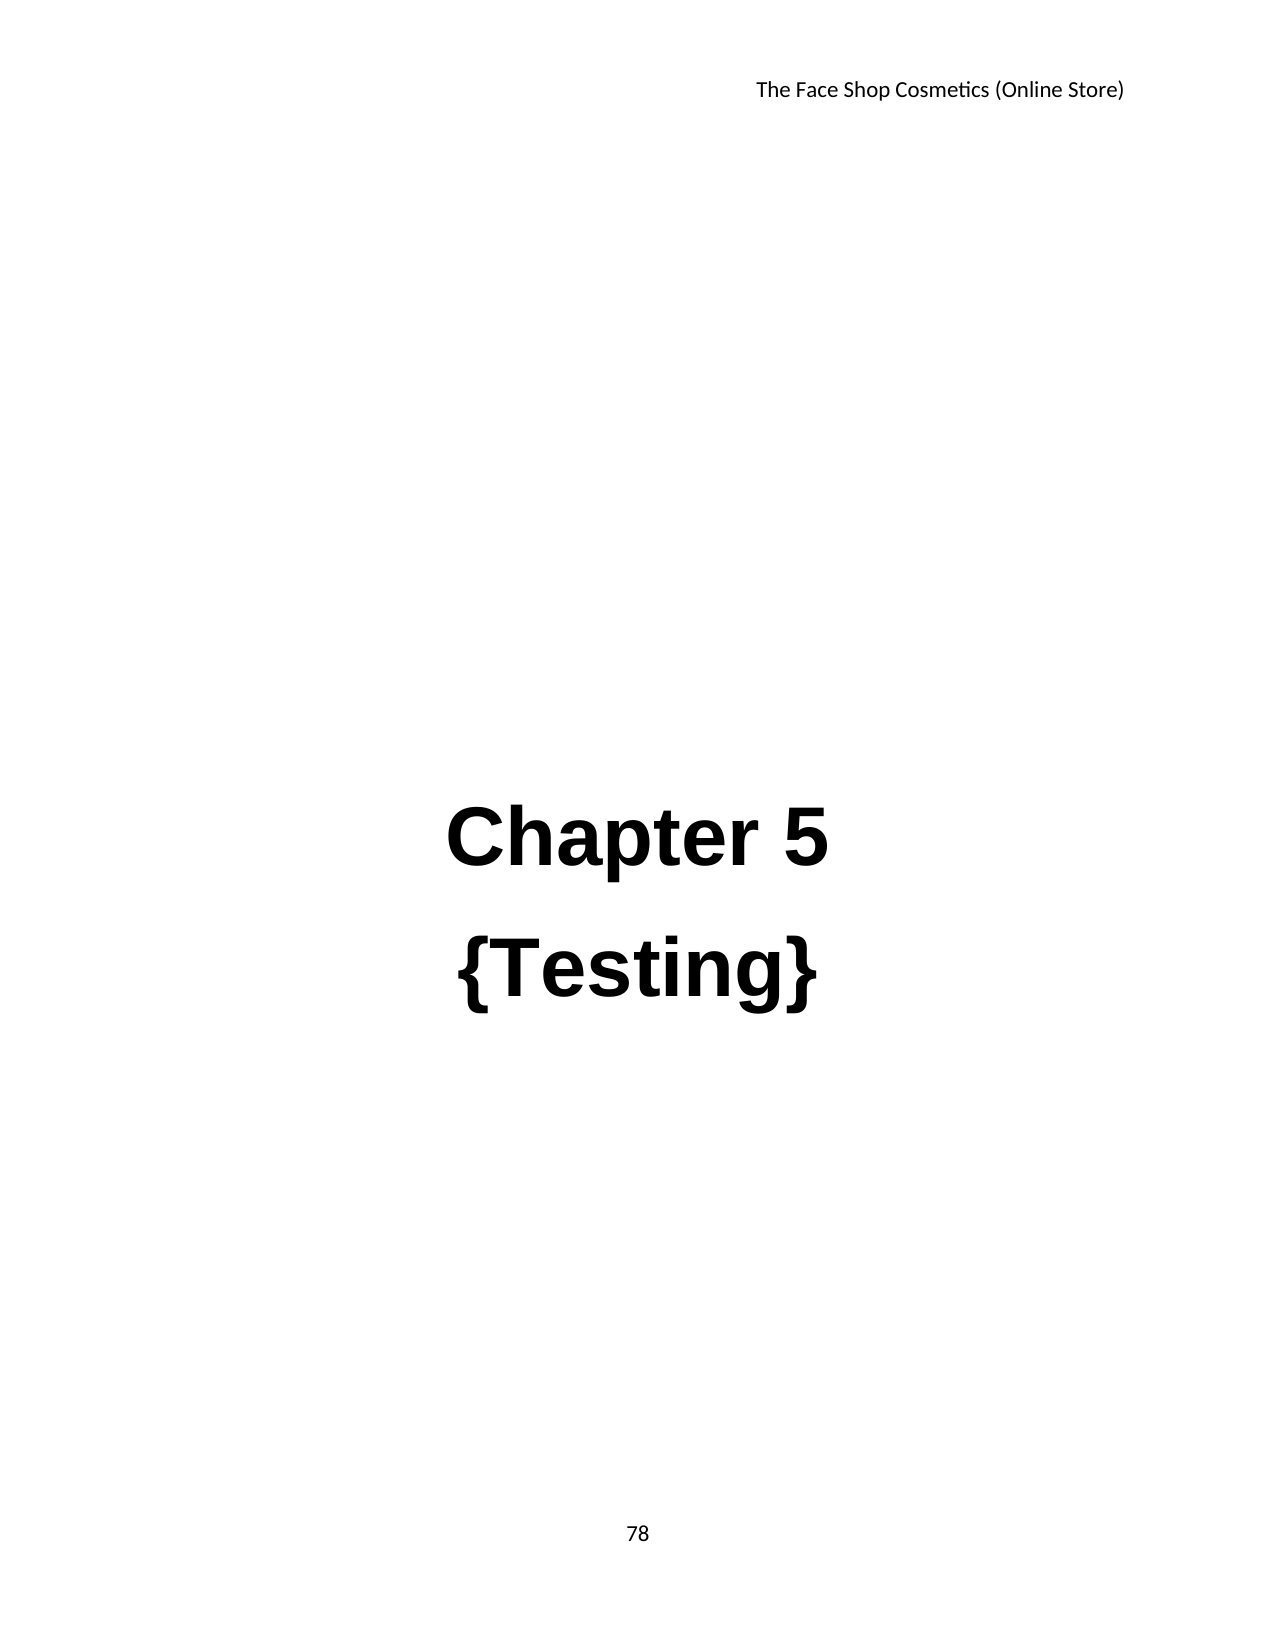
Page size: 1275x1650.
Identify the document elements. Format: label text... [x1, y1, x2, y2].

text Chapter 5 [150, 787, 1125, 883]
text {Testing} [150, 918, 1125, 1014]
